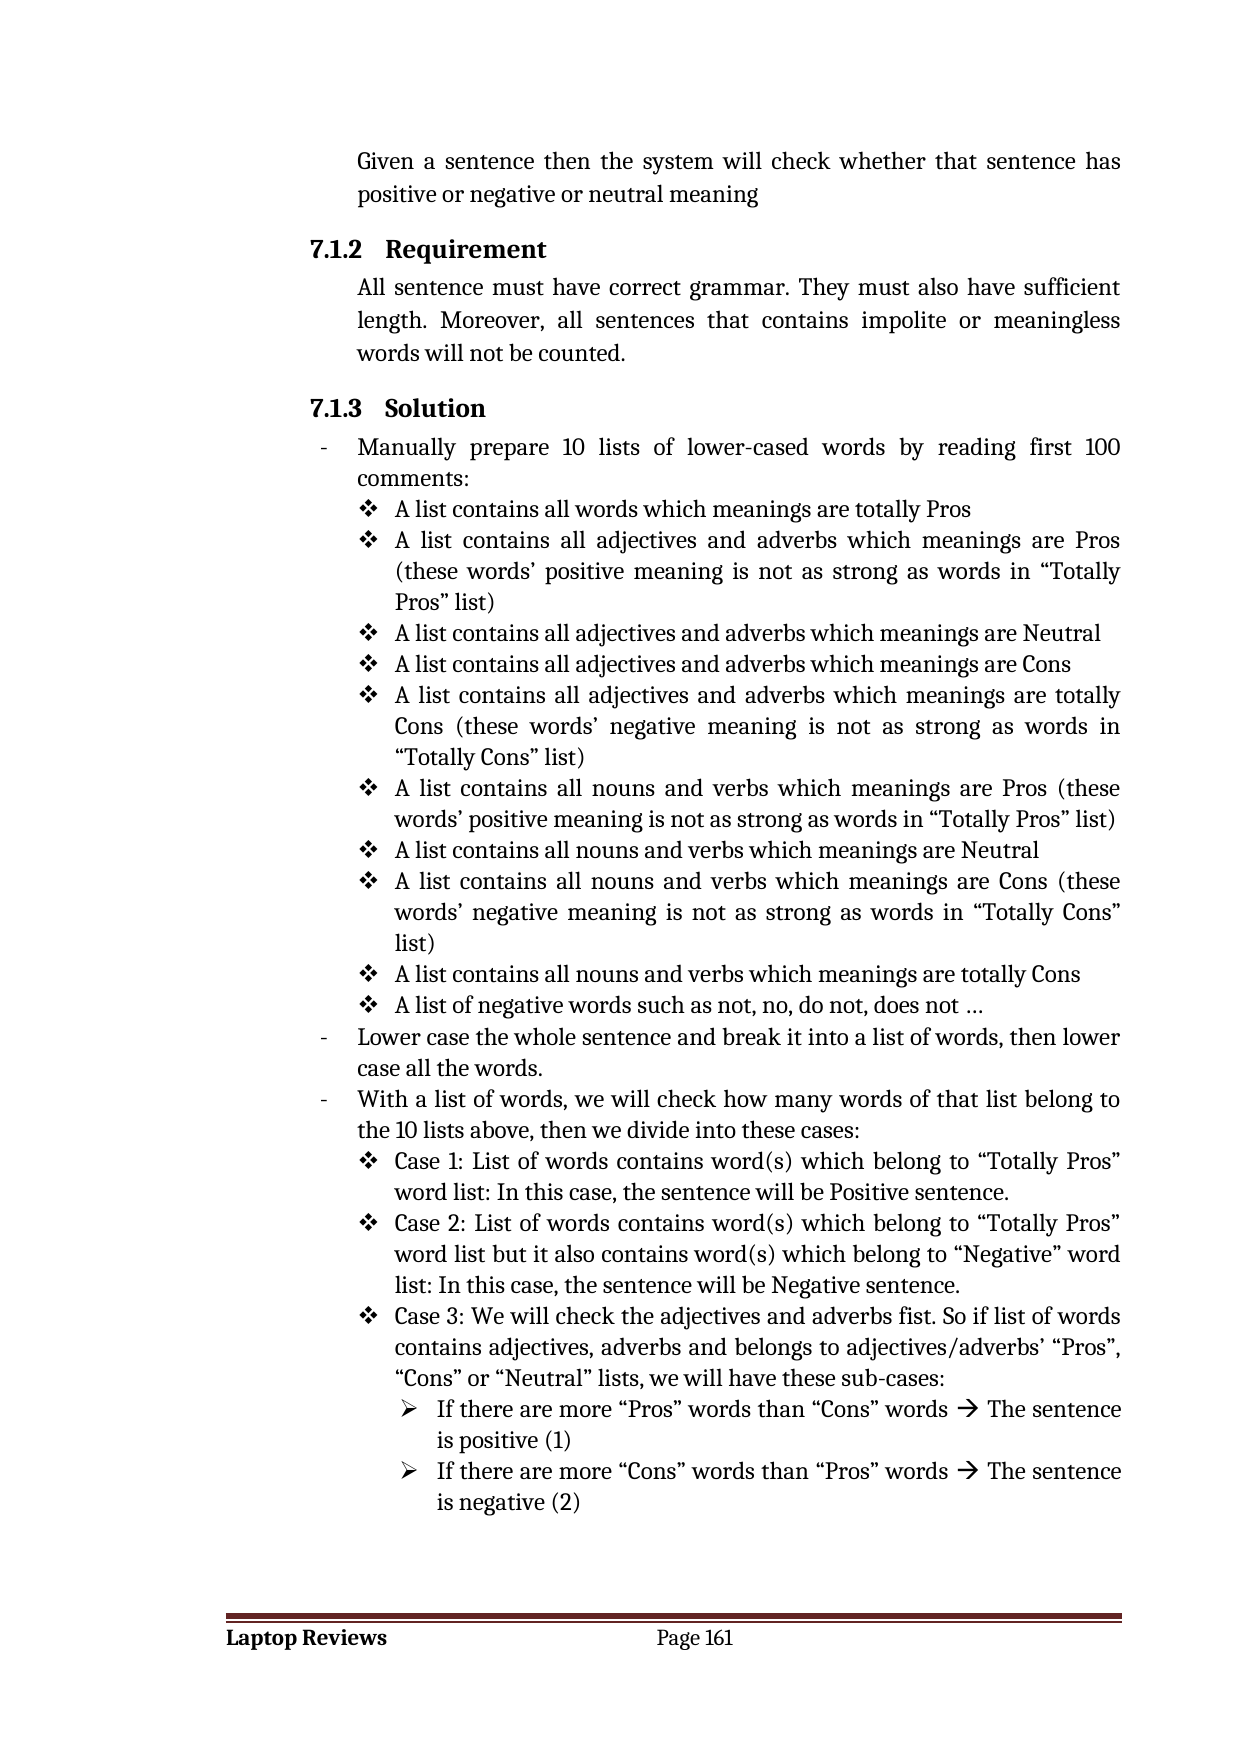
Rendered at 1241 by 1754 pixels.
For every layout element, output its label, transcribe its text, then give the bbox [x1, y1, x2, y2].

list Case 2: List of words contains word(s) which belong to “Totally Pros” word list but it also contains word(s) which belong to “Negative” word list: In this case, the sentence will be Negative sentence. [357, 1209, 1122, 1299]
list Case 1: List of words contains word(s) which belong to “Totally Pros” word list: In this case, the sentence will be Positive sentence. [357, 1147, 1122, 1206]
list A list contains all adjectives and adverbs which meanings are totally Cons (these words’ negative meaning is not as strong as words in “Totally Cons” list) [357, 681, 1122, 772]
list Lower case the whole sentence and break it into a list of words, then lower case all the words. [319, 1022, 1122, 1082]
list A list contains all nouns and verbs which meanings are Cons (these words’ negative meaning is not as strong as words in “Totally Cons” list) [357, 867, 1122, 958]
subtitle Solution [310, 393, 1122, 424]
list A list contains all nouns and verbs which meanings are Pros (these words’ positive meaning is not as strong as words in “Totally Pros” list) [357, 774, 1122, 834]
list Manually prepare 10 lists of lower-cased words by reading first 100 comments: [319, 433, 1122, 492]
list If there are more “Cons” words than “Pros” words The sentence is negative (2) [399, 1457, 1122, 1517]
list A list contains all adjectives and adverbs which meanings are Pros (these words’ positive meaning is not as strong as words in “Totally Pros” list) [357, 526, 1122, 617]
list A list contains all nouns and verbs which meanings are Neutral [357, 836, 1122, 865]
list A list contains all words which meanings are totally Pros [357, 495, 1122, 523]
text Given a sentence then the system will check whether that sentence has positive or negative or neutral meaning [357, 147, 1122, 209]
list A list contains all adjectives and adverbs which meanings are Cons [357, 650, 1122, 679]
text All sentence must have correct grammar. They must also have sufficient length. Moreover, all sentences that contains impolite or meaningless words will not be counted. [357, 273, 1122, 368]
list Case 3: We will check the adjectives and adverbs fist. So if list of words contains adjectives, adverbs and belongs to adjectives/adverbs’ “Pros”, “Cons” or “Neutral” lists, we will have these sub-cases: [357, 1302, 1122, 1393]
list A list contains all nouns and verbs which meanings are totally Cons [357, 960, 1122, 989]
list A list of negative words such as not, no, do not, does not … [357, 991, 1122, 1020]
list If there are more “Pros” words than “Cons” words The sentence is positive (1) [399, 1395, 1122, 1455]
subtitle Requirement [310, 234, 1122, 265]
list With a list of words, we will check how many words of that list belong to the 10 lists above, then we divide into these cases: [319, 1084, 1122, 1144]
list A list contains all adjectives and adverbs which meanings are Neutral [357, 619, 1122, 648]
